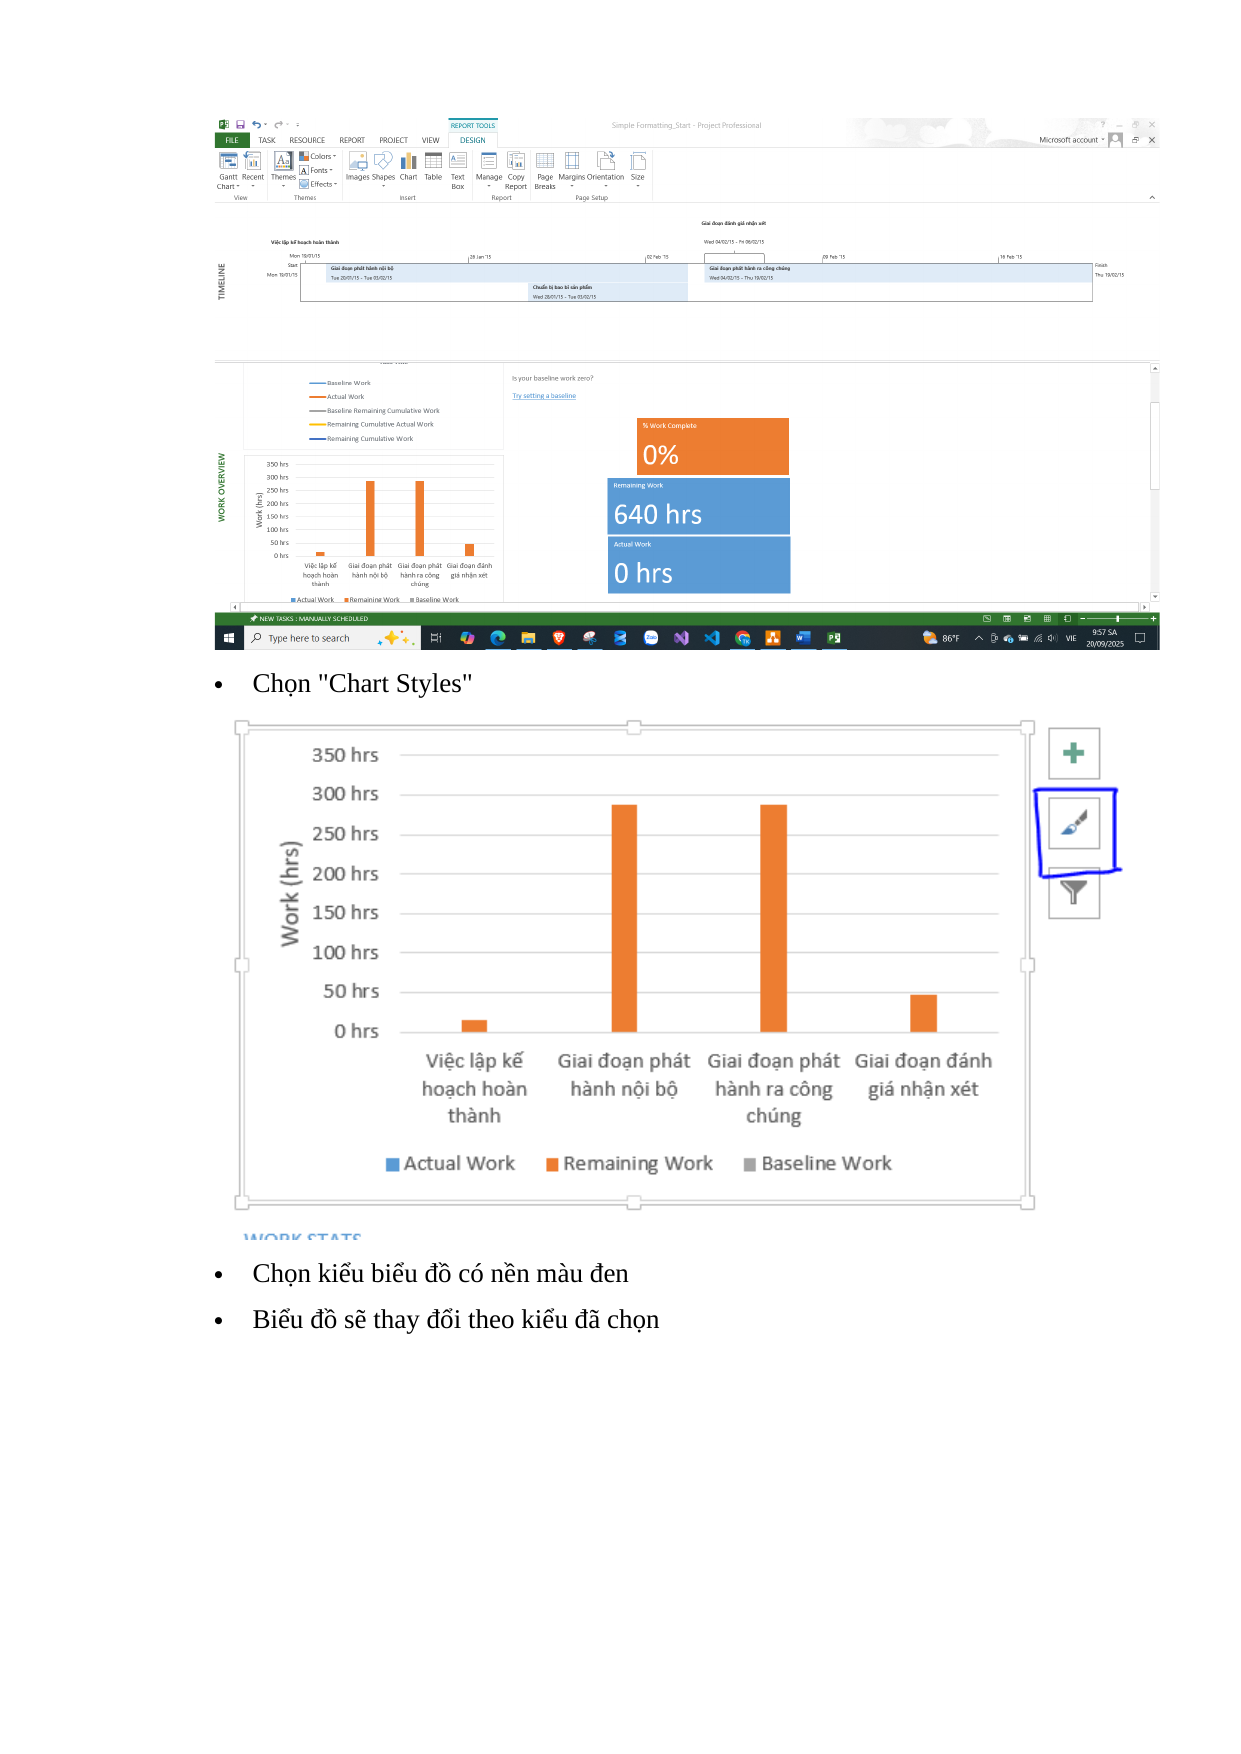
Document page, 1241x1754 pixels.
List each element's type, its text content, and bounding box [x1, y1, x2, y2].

list Chọn kiểu biểu đồ có nền màu đen [215, 1257, 1122, 1288]
picture [214, 118, 1160, 650]
list Biểu đồ sẽ thay đổi theo kiểu đã chọn [215, 1304, 1122, 1335]
picture [214, 713, 1160, 1240]
list Chọn "Chart Styles" [215, 667, 1122, 698]
